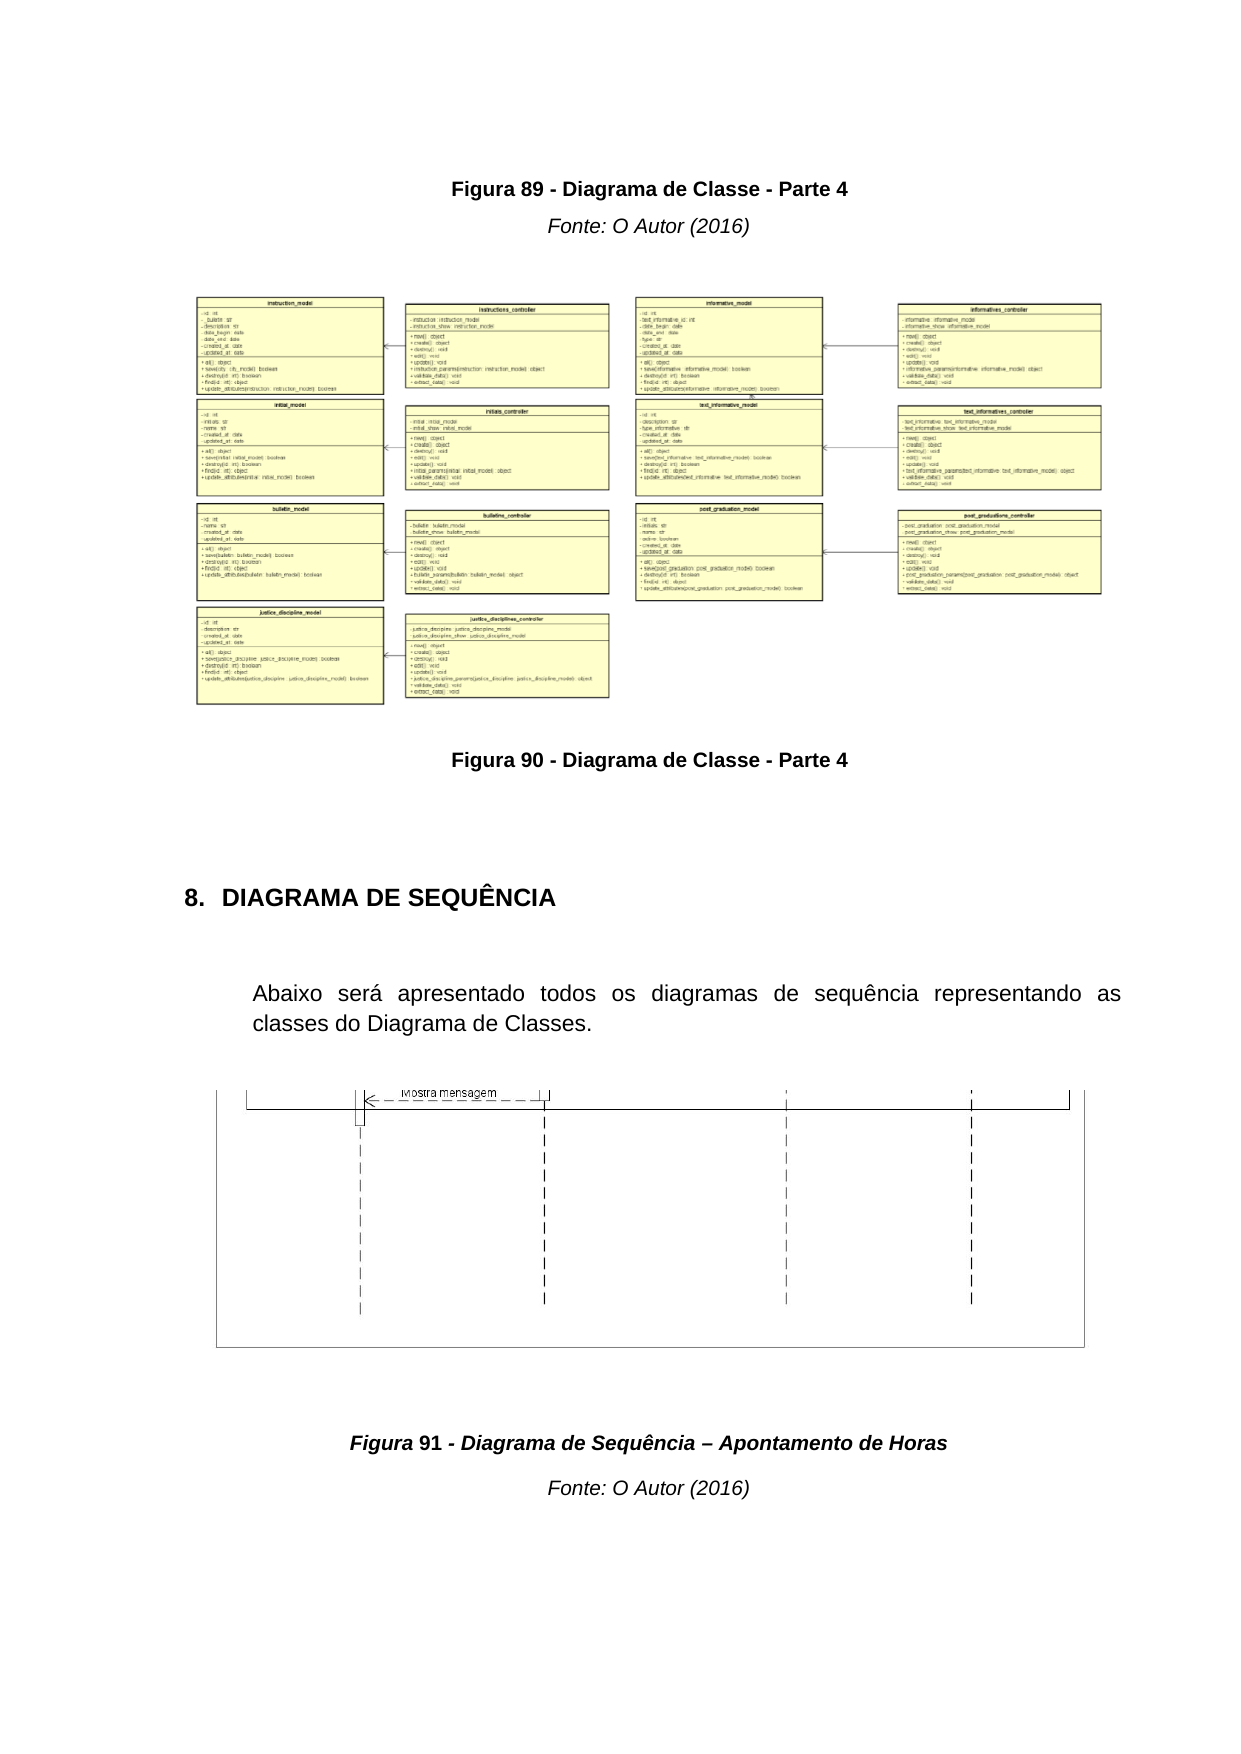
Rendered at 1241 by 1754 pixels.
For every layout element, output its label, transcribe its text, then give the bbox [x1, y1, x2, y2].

text Figura 89 - Diagrama de Classe - Parte 4 [177, 177, 1122, 201]
text Abaixo será apresentado todos os diagramas de sequência representando as classes do Diagrama de Classes. [252, 980, 1122, 1036]
picture [177, 280, 1123, 722]
text Fonte: O Autor (2016) [177, 1476, 1122, 1499]
picture [206, 1090, 1093, 1356]
text Figura 90 - Diagrama de Classe - Parte 4 [177, 748, 1122, 772]
text Figura 91 - Diagrama de Sequência – Apontamento de Horas [177, 1431, 1122, 1455]
text Fonte: O Autor (2016) [177, 214, 1122, 238]
subtitle DIAGRAMA DE SEQUÊNCIA [184, 883, 1122, 912]
